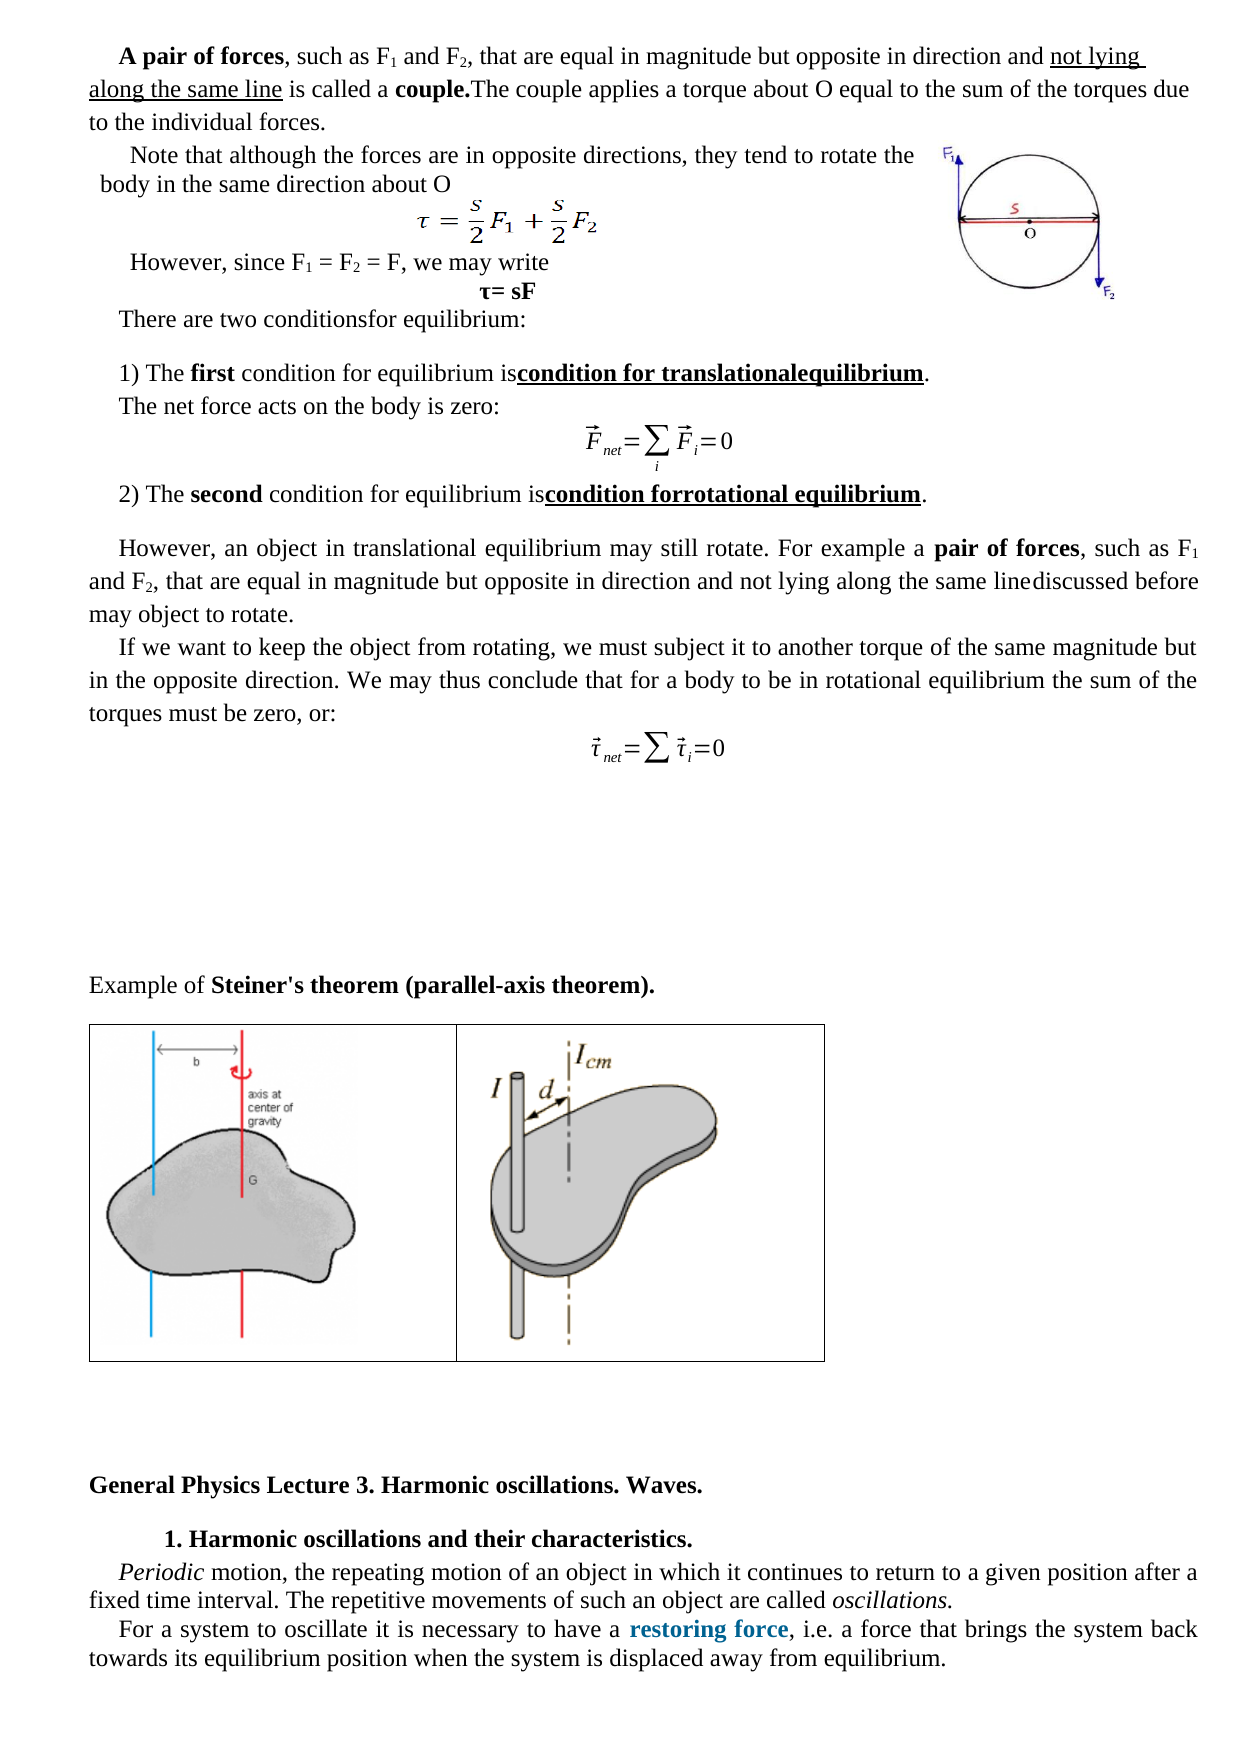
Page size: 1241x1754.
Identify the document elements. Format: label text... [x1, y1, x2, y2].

text 2) The second condition for equilibrium iscondition forrotational equilibrium. [89, 479, 1199, 508]
text A pair of forces, such as F1 and F2, that are equal in magnitude but opposite in direction and not lying along the same line is called a couple.The couple applies a torque about О equal to the sum of the torques due to the individual forces. [89, 41, 1199, 136]
picture [937, 140, 1115, 300]
table_header [927, 140, 1221, 304]
text For a system to oscillate it is necessary to have a restoring force, i.e. a force that brings the system back towards its equilibrium position when the system is displaced away from equilibrium. [89, 1614, 1199, 1672]
text General Physics Lecture 3. Harmonic oscillations. Waves. [89, 1470, 1199, 1498]
picture [467, 1025, 734, 1361]
text However, an object in translational equilibrium may still rotate. For example a pair of forces, such as F1 and F2, that are equal in magnitude but opposite in direction and not lying along the same linediscussed before may object to rotate. [89, 533, 1199, 628]
table_header [90, 1025, 456, 1361]
picture [416, 197, 599, 247]
text If we want to keep the object from rotating, we must subject it to another torque of the same magnitude but in the opposite direction. We may thus conclude that for a body to be in rotational equilibrium the sum of the torques must be zero, or: [89, 632, 1199, 727]
text The net force acts on the body is zero: [89, 391, 1199, 420]
text There are two conditionsfor equilibrium: [89, 304, 1199, 333]
table_header [734, 1025, 824, 1361]
table_header Note that although the forces are in opposite directions, they tend to rotate the body in the same direction about O However, since F1 = F2 = F, we may write τ= sF [89, 140, 927, 304]
text 1. Harmonic oscillations and their characteristics. [164, 1524, 1199, 1552]
text 1) The first condition for equilibrium iscondition for translationalequilibrium. [89, 358, 1199, 387]
picture [100, 1025, 359, 1345]
text Example of Steiner's theorem (parallel-axis theorem). [89, 970, 1199, 999]
text Periodic motion, the repeating motion of an object in which it continues to return to a given position after a fixed time interval. The repetitive movements of such an object are called oscillations. [89, 1557, 1199, 1614]
table_header [457, 1025, 467, 1361]
